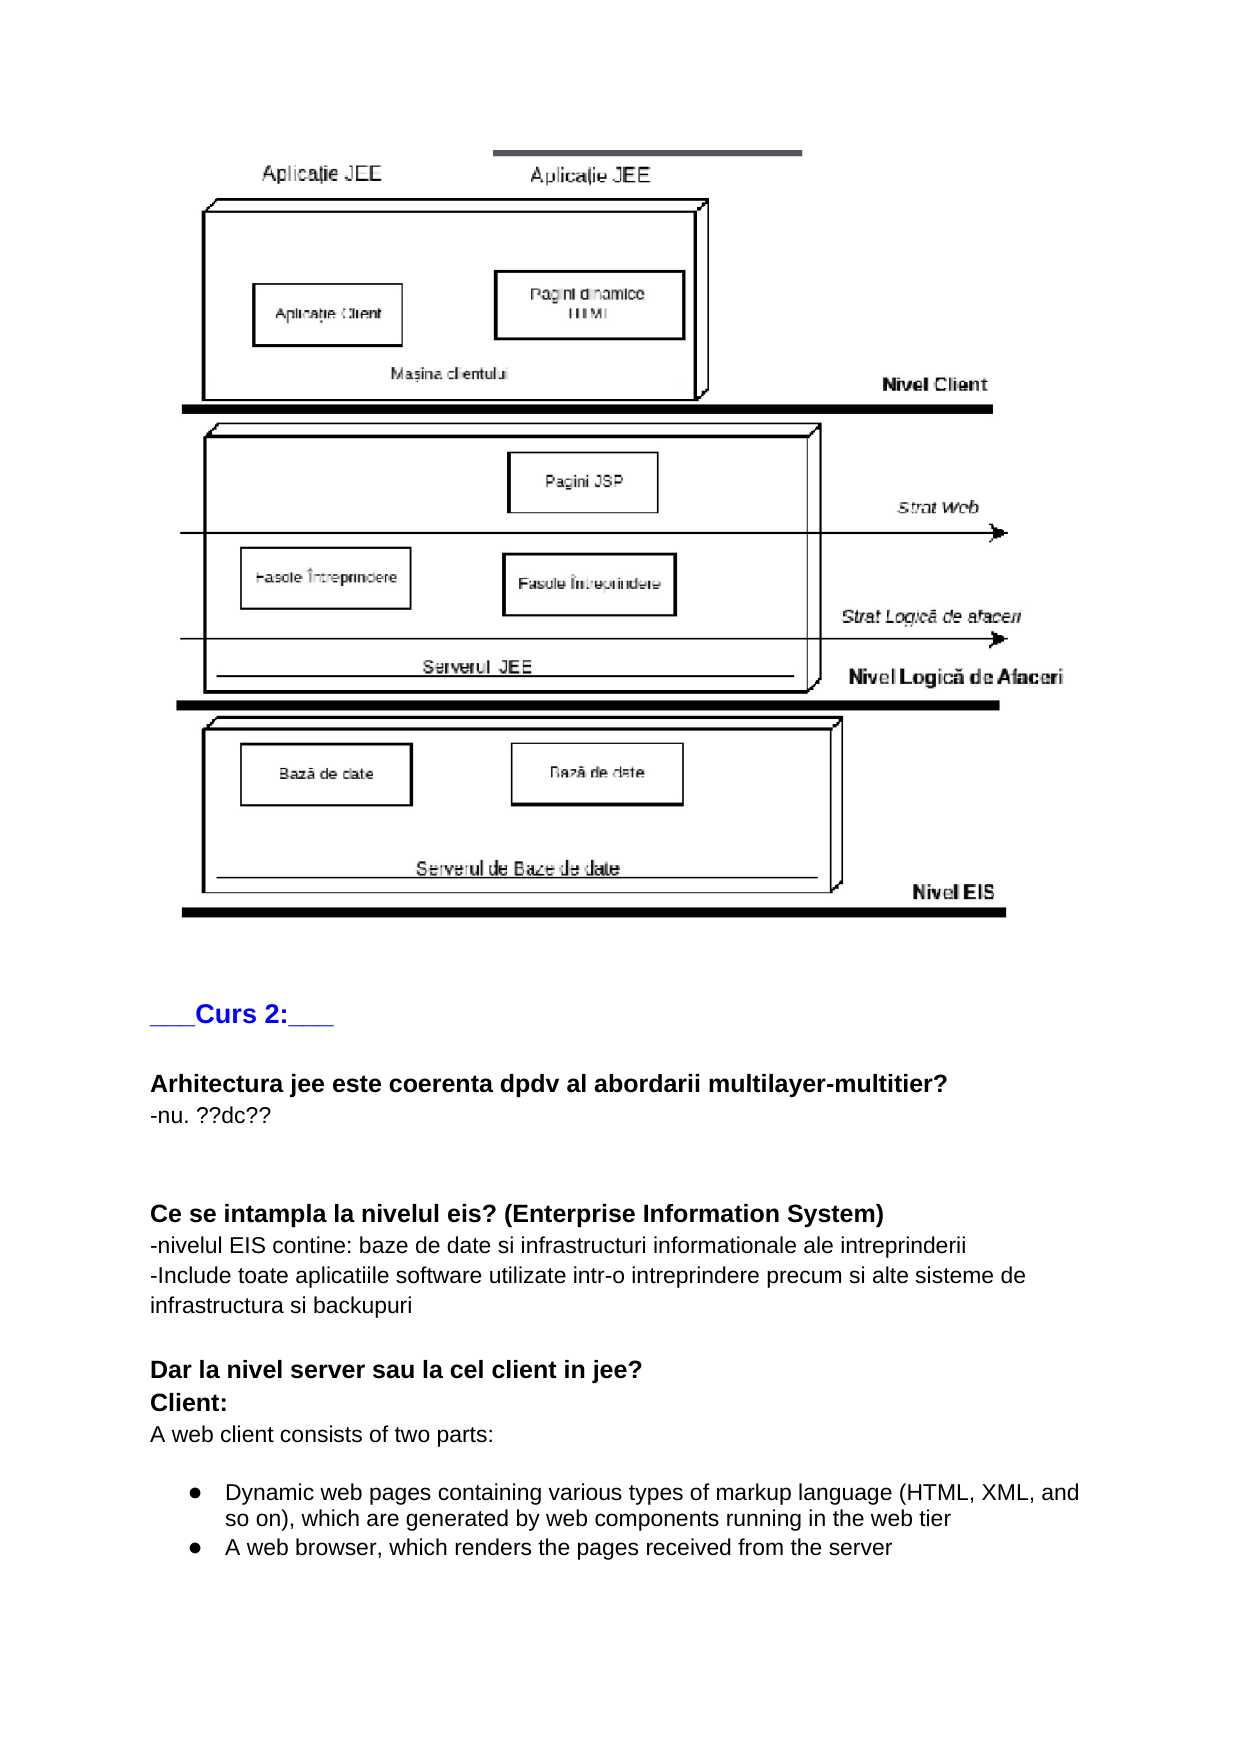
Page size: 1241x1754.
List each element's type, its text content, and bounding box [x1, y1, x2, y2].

text -nivelul EIS contine: baze de date si infrastructuri informationale ale intreprinderii [150, 1232, 1090, 1258]
text -Include toate aplicatiile software utilizate intr-o intreprindere precum si alte sisteme de infrastructura si backupuri [150, 1262, 1090, 1318]
picture [150, 150, 1091, 934]
text -nu. ??dc?? [150, 1102, 1090, 1129]
text ___Curs 2:___ [150, 998, 1090, 1029]
text A web client consists of two parts: [150, 1421, 1090, 1448]
text Dar la nivel server sau la cel client in jee? [150, 1355, 1090, 1384]
list A web browser, which renders the pages received from the server [187, 1532, 1090, 1561]
text Ce se intampla la nivelul eis? (Enterprise Information System) [150, 1199, 1090, 1227]
text Arhitectura jee este coerenta dpdv al abordarii multilayer-multitier? [150, 1069, 1090, 1098]
list Dynamic web pages containing various types of markup language (HTML, XML, and so on), which are generated by web components running in the web tier [187, 1477, 1090, 1532]
text Client: [150, 1388, 1090, 1417]
